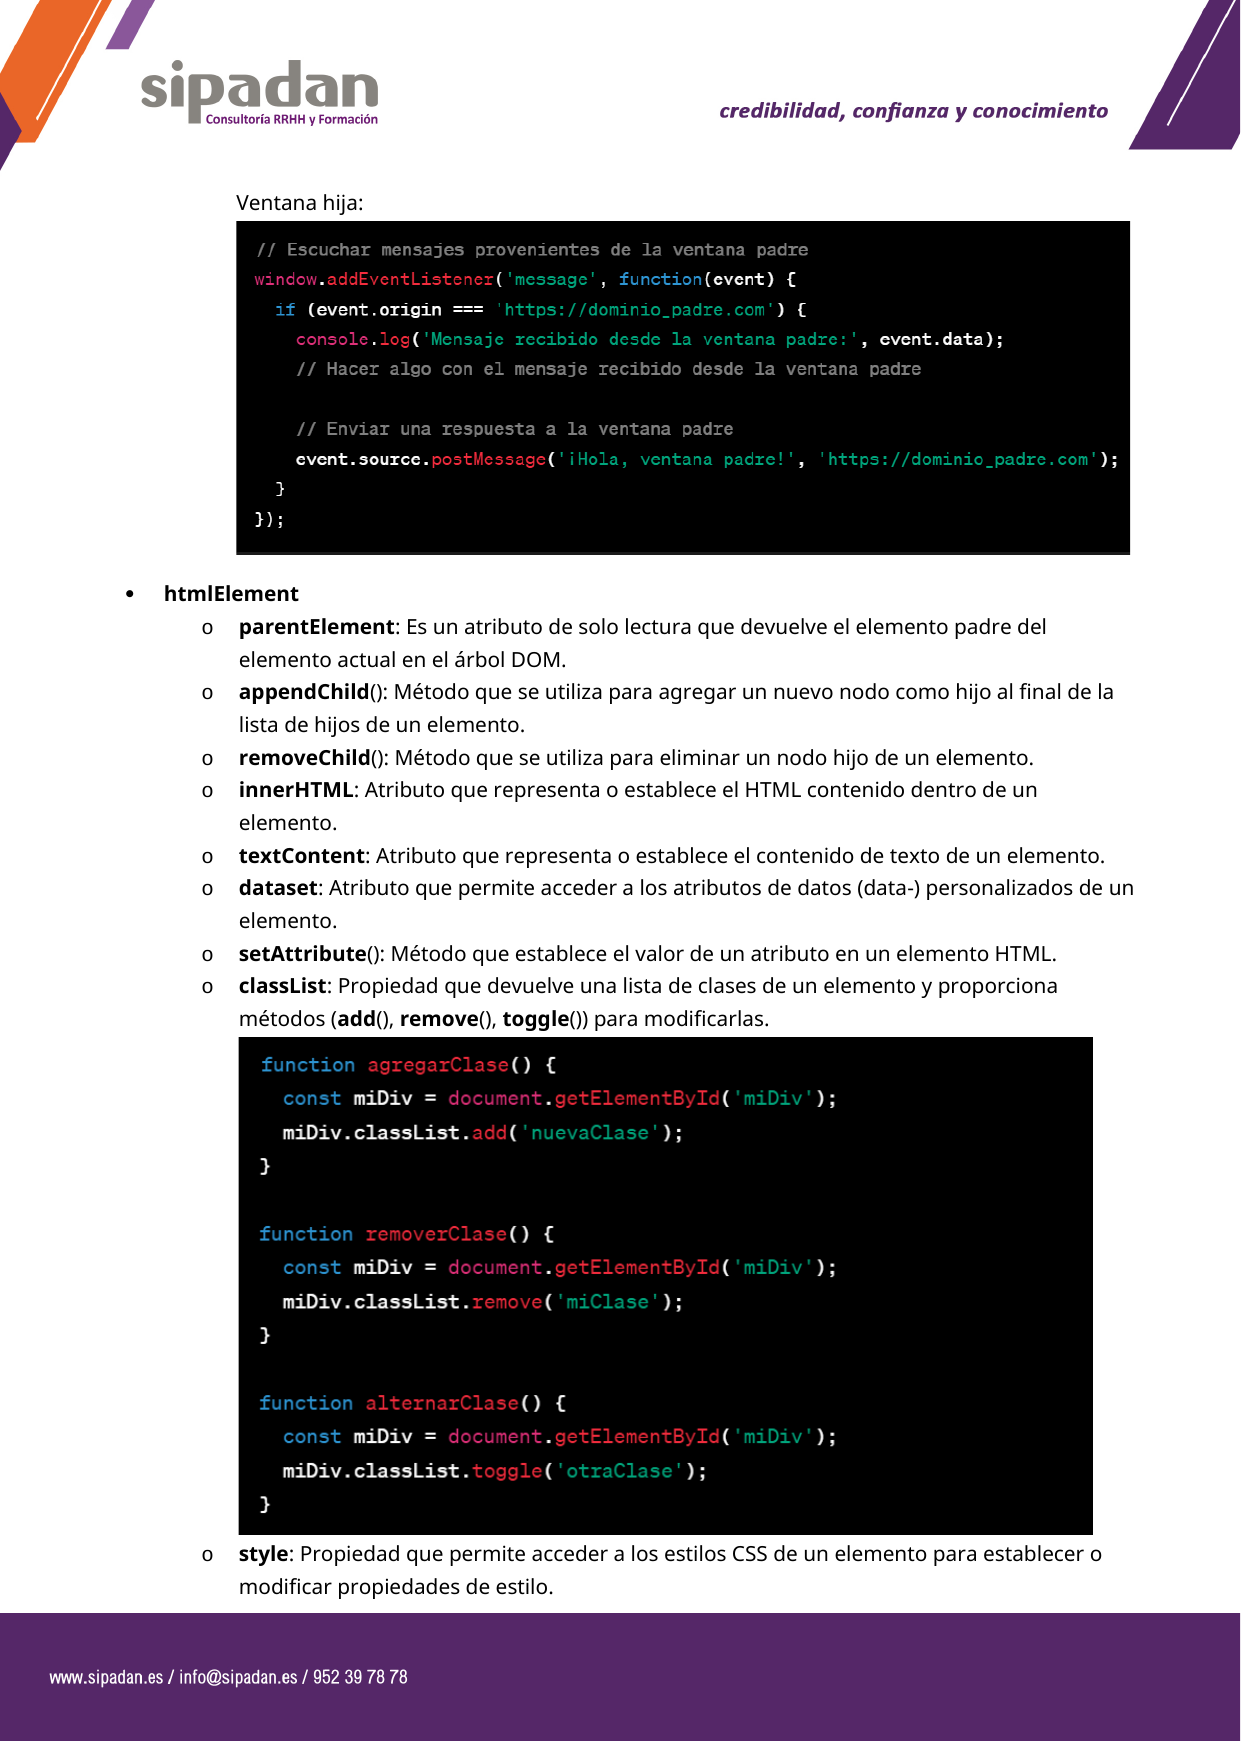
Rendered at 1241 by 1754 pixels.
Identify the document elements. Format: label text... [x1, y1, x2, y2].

list appendChild(): Método que se utiliza para agregar un nuevo nodo como hijo al final de la lista de hijos de un elemento. [201, 677, 1137, 738]
picture [0, 1613, 1241, 1741]
list setAttribute(): Método que establece el valor de un atributo en un elemento HTML. [201, 939, 1137, 967]
list style: Propiedad que permite acceder a los estilos CSS de un elemento para establecer o modificar propiedades de estilo. [201, 1539, 1137, 1600]
list dataset: Atributo que permite acceder a los atributos de datos (data-) personalizados de un elemento. [201, 873, 1137, 935]
list innerHTML: Atributo que representa o establece el HTML contenido dentro de un elemento. [201, 775, 1137, 837]
list removeChild(): Método que se utiliza para eliminar un nodo hijo de un elemento. [201, 743, 1137, 771]
picture [238, 1037, 1093, 1535]
list htmlElement [126, 579, 1137, 608]
picture [0, 0, 1241, 189]
list parentElement: Es un atributo de solo lectura que devuelve el elemento padre del elemento actual en el árbol DOM. [201, 612, 1137, 673]
picture [236, 221, 1130, 555]
list textContent: Atributo que representa o establece el contenido de texto de un elemento. [201, 841, 1137, 869]
